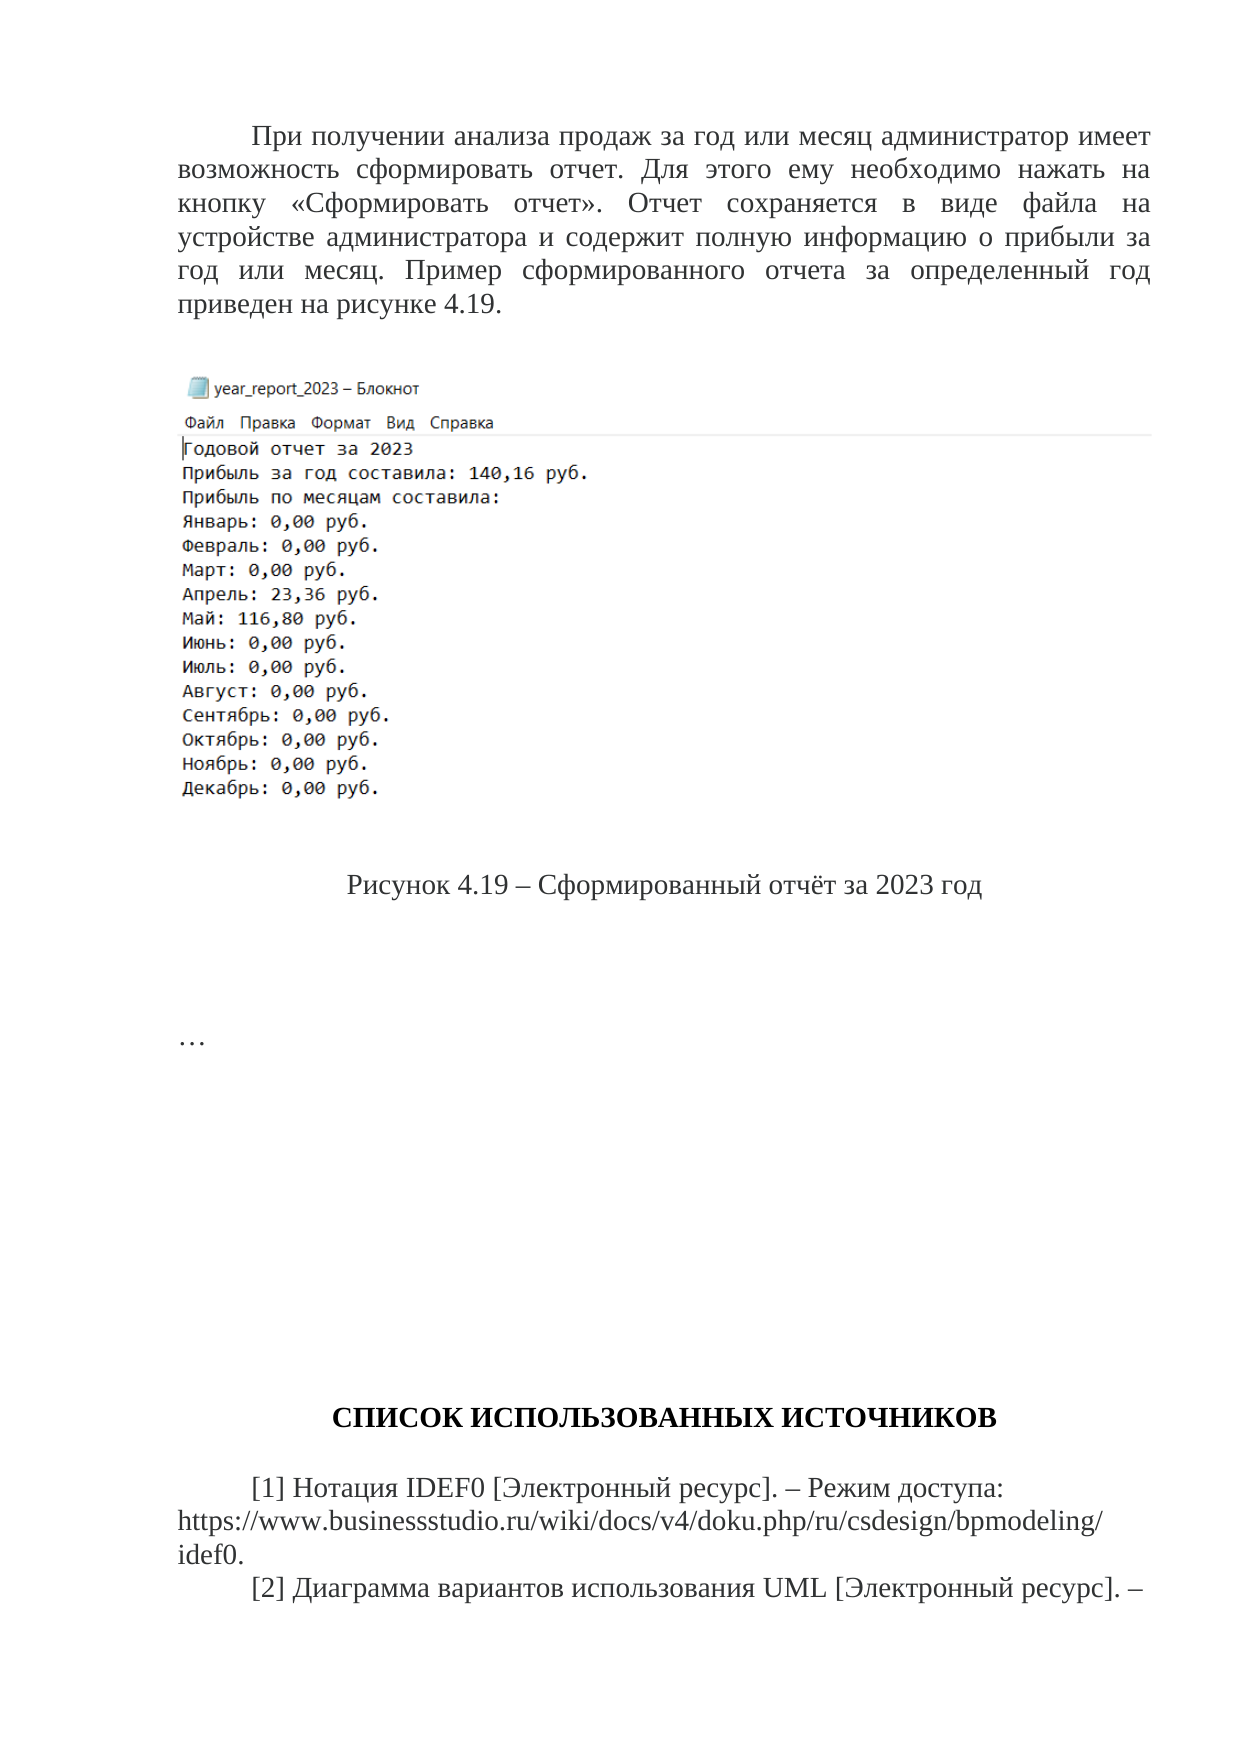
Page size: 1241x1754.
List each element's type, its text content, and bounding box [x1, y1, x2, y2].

text При получении анализа продаж за год или месяц администратор имеет возможность сформировать отчет. Для этого ему необходимо нажать на кнопку «Сформировать отчет». Отчет сохраняется в виде файла на устройстве администратора и содержит полную информацию о прибыли за год или месяц. Пример сформированного отчета за определенный год приведен на рисунке 4.19. [177, 118, 1152, 319]
text Рисунок 4.19 – Сформированный отчёт за 2023 год [177, 867, 1152, 901]
text … [177, 1018, 1152, 1052]
subtitle СПИСОК ИСПОЛЬЗОВАННЫХ ИСТОЧНИКОВ [177, 1400, 1152, 1433]
picture [177, 369, 1152, 851]
text [2] Диаграмма вариантов использования UML [Электронный ресурс]. – [177, 1570, 1152, 1604]
text [1] Нотация IDEF0 [Электронный ресурс]. – Режим доступа: https://www.businessstudio.ru/wiki/docs/v4/doku.php/ru/csdesign/bpmodeling/idef0. [177, 1470, 1152, 1570]
